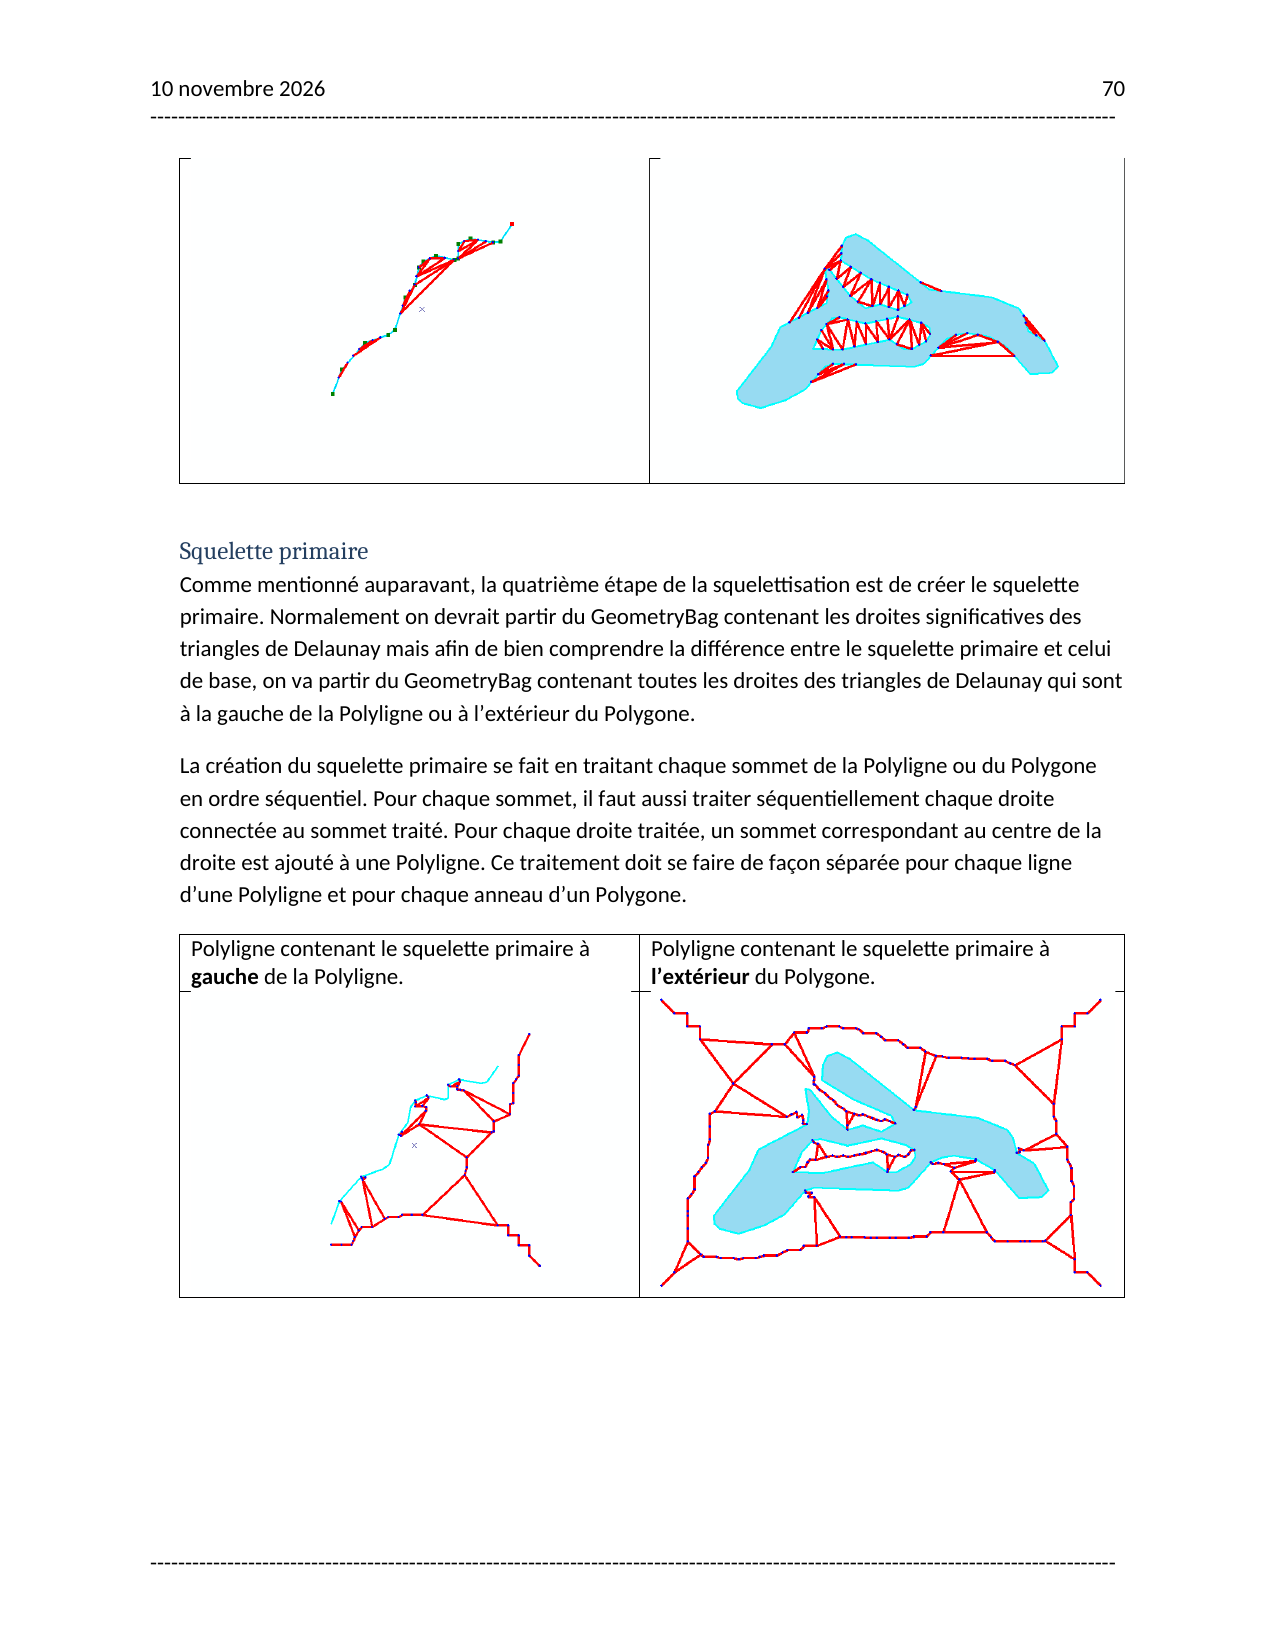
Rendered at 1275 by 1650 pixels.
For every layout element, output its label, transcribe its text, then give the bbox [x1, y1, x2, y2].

picture [660, 158, 1125, 483]
table_cell [640, 992, 650, 1297]
text Comme mentionné auparavant, la quatrième étape de la squelettisation est de créer le squelette primaire. Normalement on devrait partir du GeometryBag contenant les droites significatives des triangles de Delaunay mais afin de bien comprendre la différence entre le squelette primaire et celui de base, on va partir du GeometryBag contenant toutes les droites des triangles de Delaunay qui sont à la gauche de la Polyligne ou à l’extérieur du Polygone. [179, 570, 1125, 727]
picture [190, 158, 650, 460]
table_cell [180, 159, 649, 483]
table_header Polyligne contenant le squelette primaire à l’extérieur du Polygone. [640, 935, 1124, 991]
picture [650, 991, 1116, 1297]
table_cell [650, 159, 660, 483]
table_cell [1116, 992, 1124, 1297]
table_cell [632, 992, 639, 1297]
table_cell [180, 992, 190, 1297]
subtitle Squelette primaire [150, 537, 1125, 566]
picture [190, 991, 632, 1297]
text La création du squelette primaire se fait en traitant chaque sommet de la Polyligne ou du Polygone en ordre séquentiel. Pour chaque sommet, il faut aussi traiter séquentiellement chaque droite connectée au sommet traité. Pour chaque droite traitée, un sommet correspondant au centre de la droite est ajouté à une Polyligne. Ce traitement doit se faire de façon séparée pour chaque ligne d’une Polyligne et pour chaque anneau d’un Polygone. [179, 752, 1125, 908]
table_header Polyligne contenant le squelette primaire à gauche de la Polyligne. [180, 935, 639, 991]
